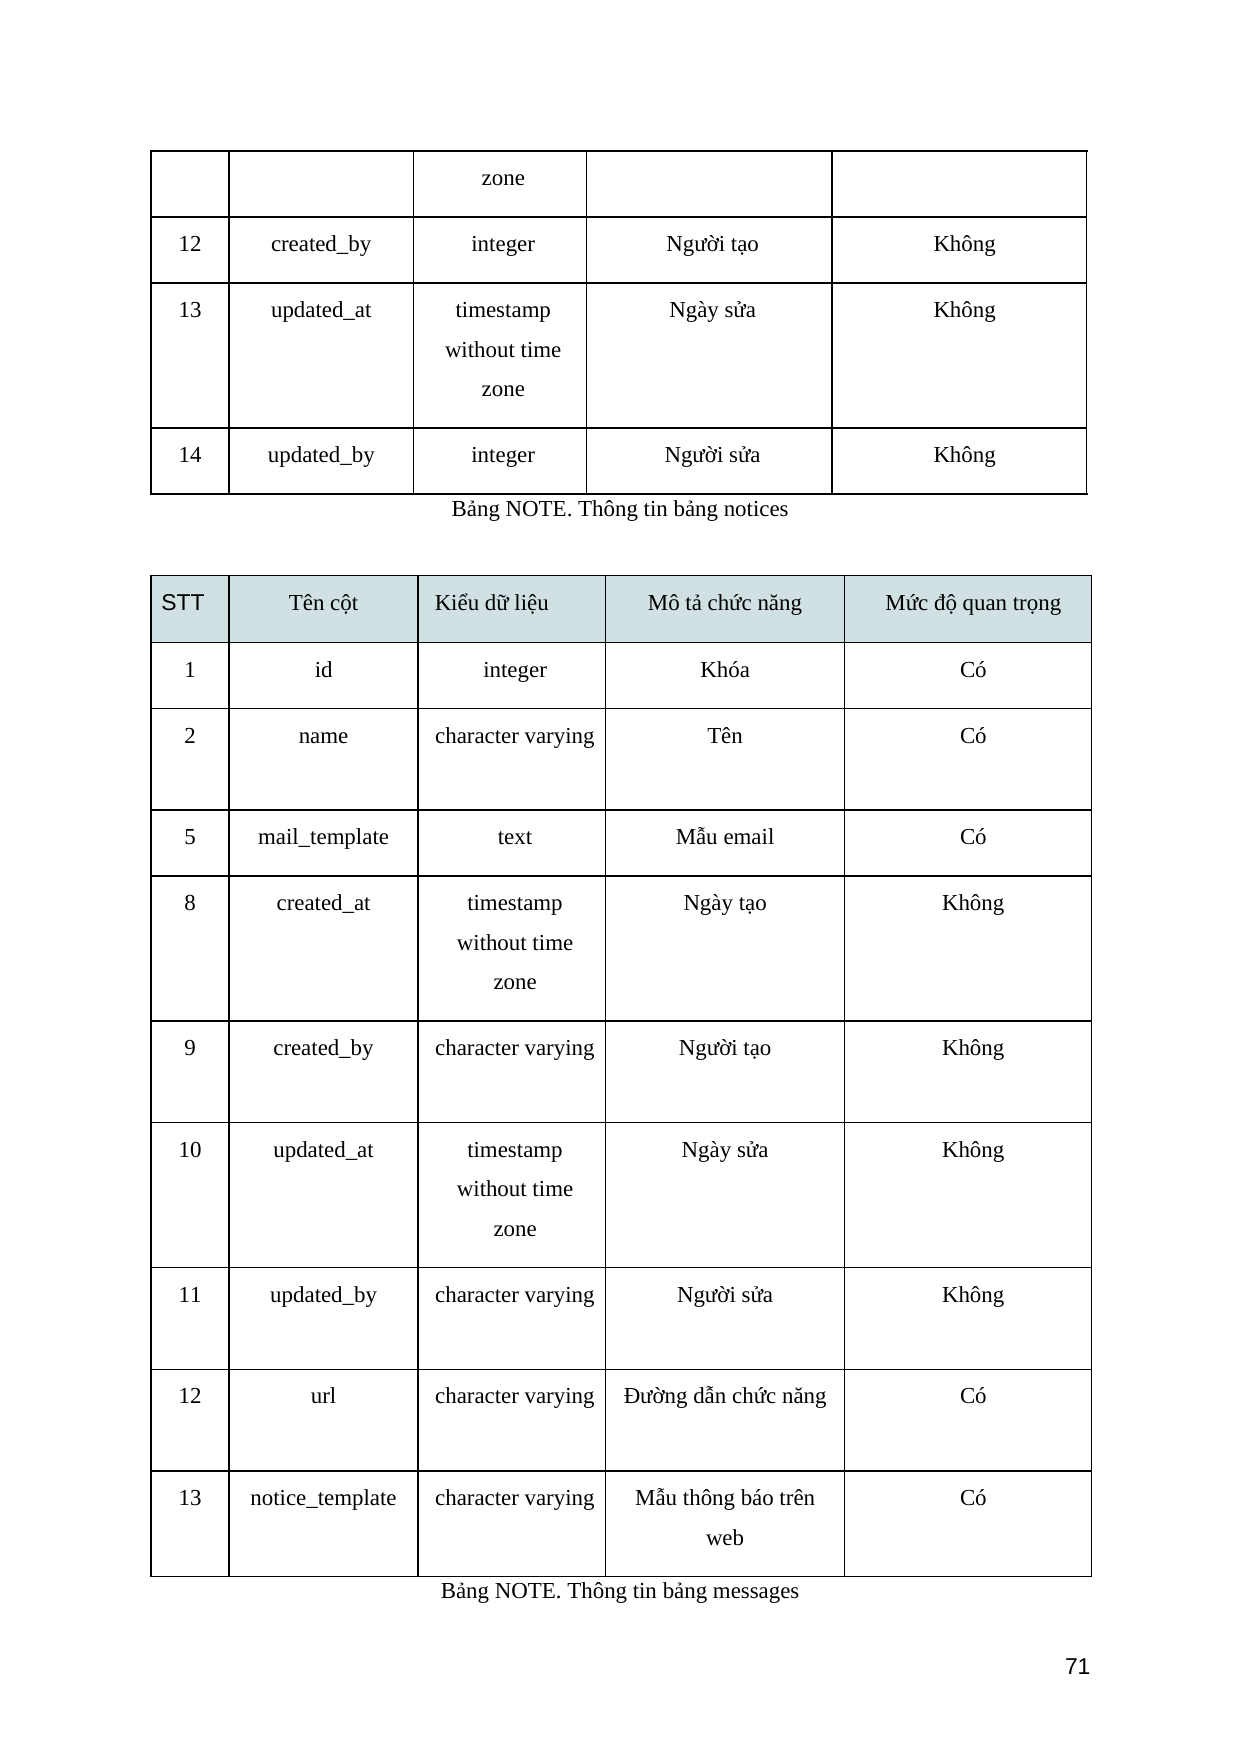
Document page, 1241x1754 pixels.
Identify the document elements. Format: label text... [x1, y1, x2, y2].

text Bảng NOTE. Thông tin bảng messages [150, 1577, 1090, 1603]
text Bảng NOTE. Thông tin bảng notices [150, 495, 1090, 521]
